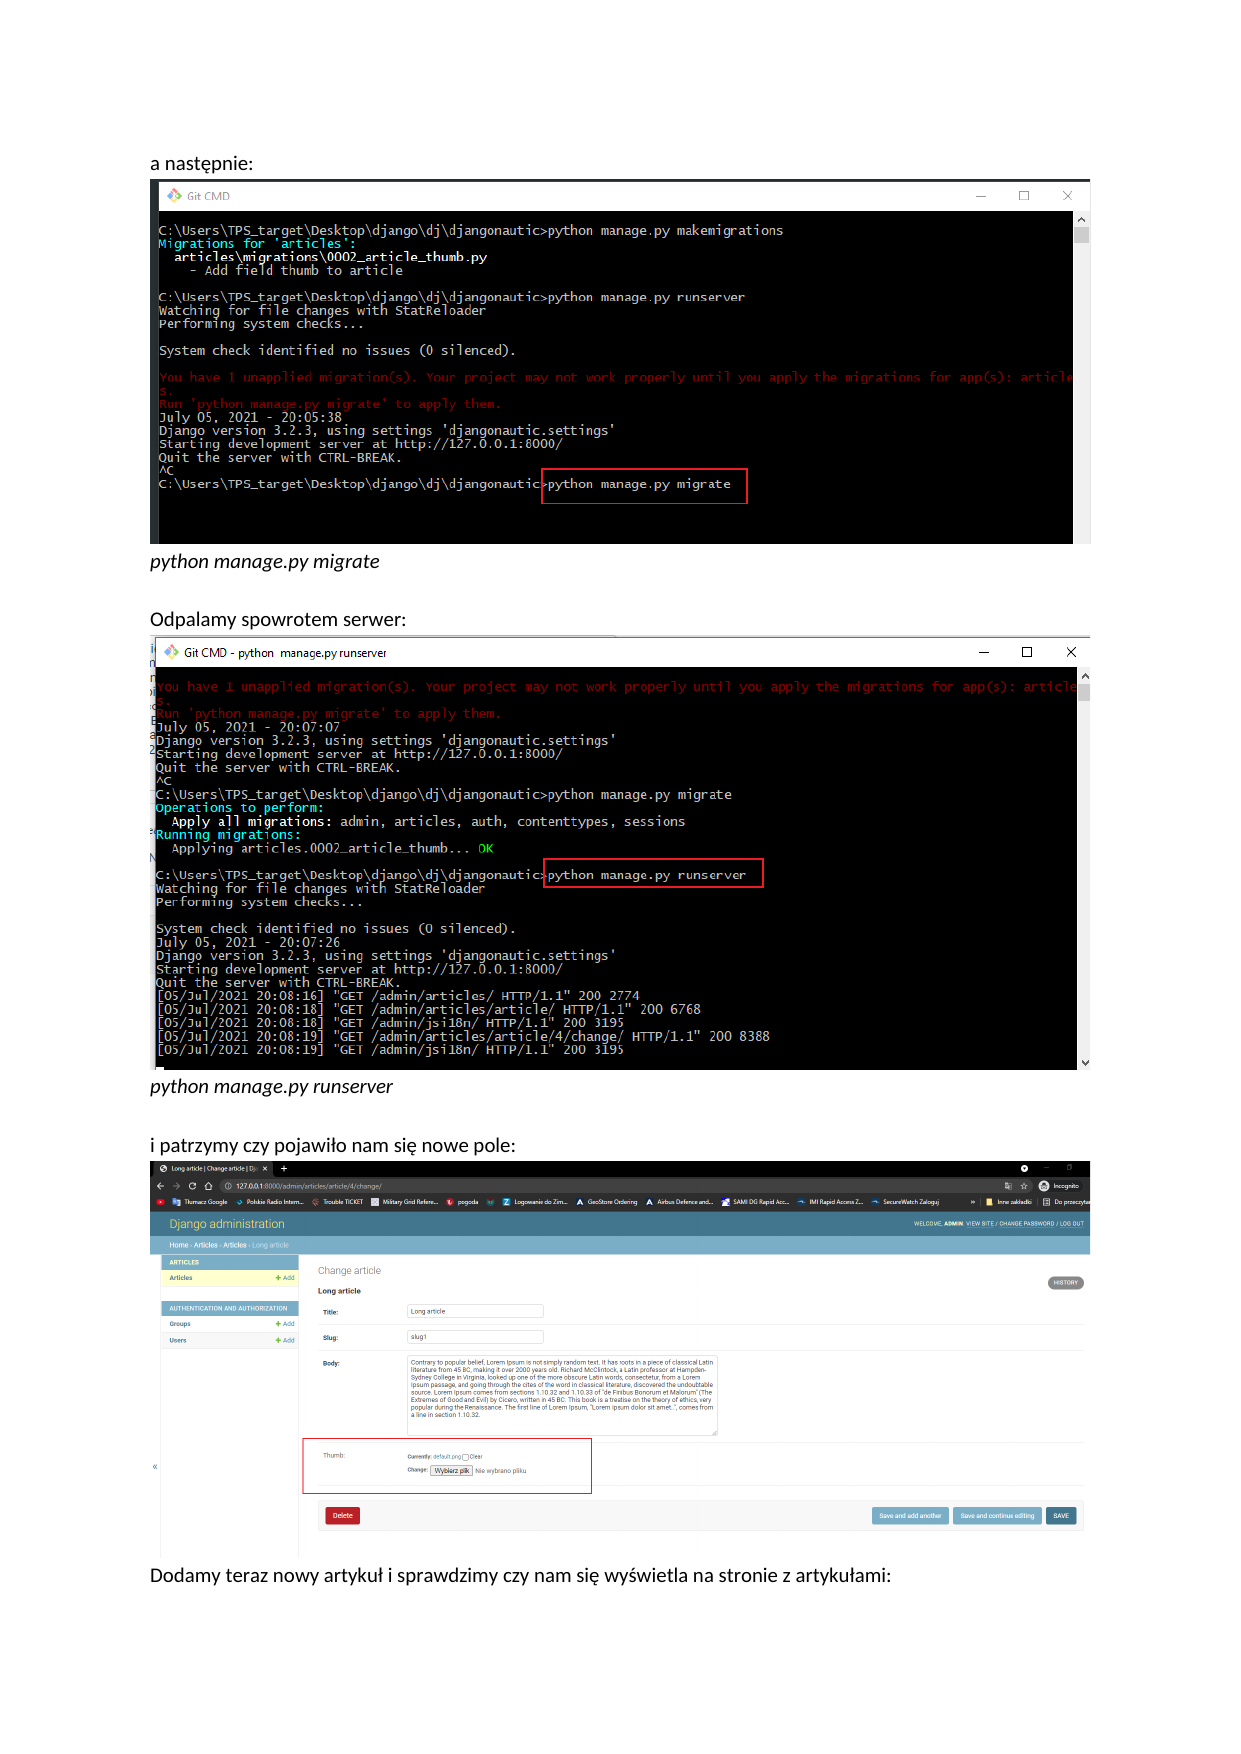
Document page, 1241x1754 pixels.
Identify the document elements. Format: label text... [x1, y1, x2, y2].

text Odpalamy spowrotem serwer: [150, 606, 1090, 632]
picture [150, 179, 1091, 544]
picture [150, 1161, 1091, 1558]
text a następnie: [150, 150, 1090, 175]
text python manage.py runserver [150, 1073, 1090, 1099]
text Dodamy teraz nowy artykuł i sprawdzimy czy nam się wyświetla na stronie z artykułami: [150, 1562, 1090, 1587]
text python manage.py migrate [150, 548, 1090, 573]
picture [150, 635, 1091, 1070]
text i patrzymy czy pojawiło nam się nowe pole: [150, 1132, 1090, 1157]
